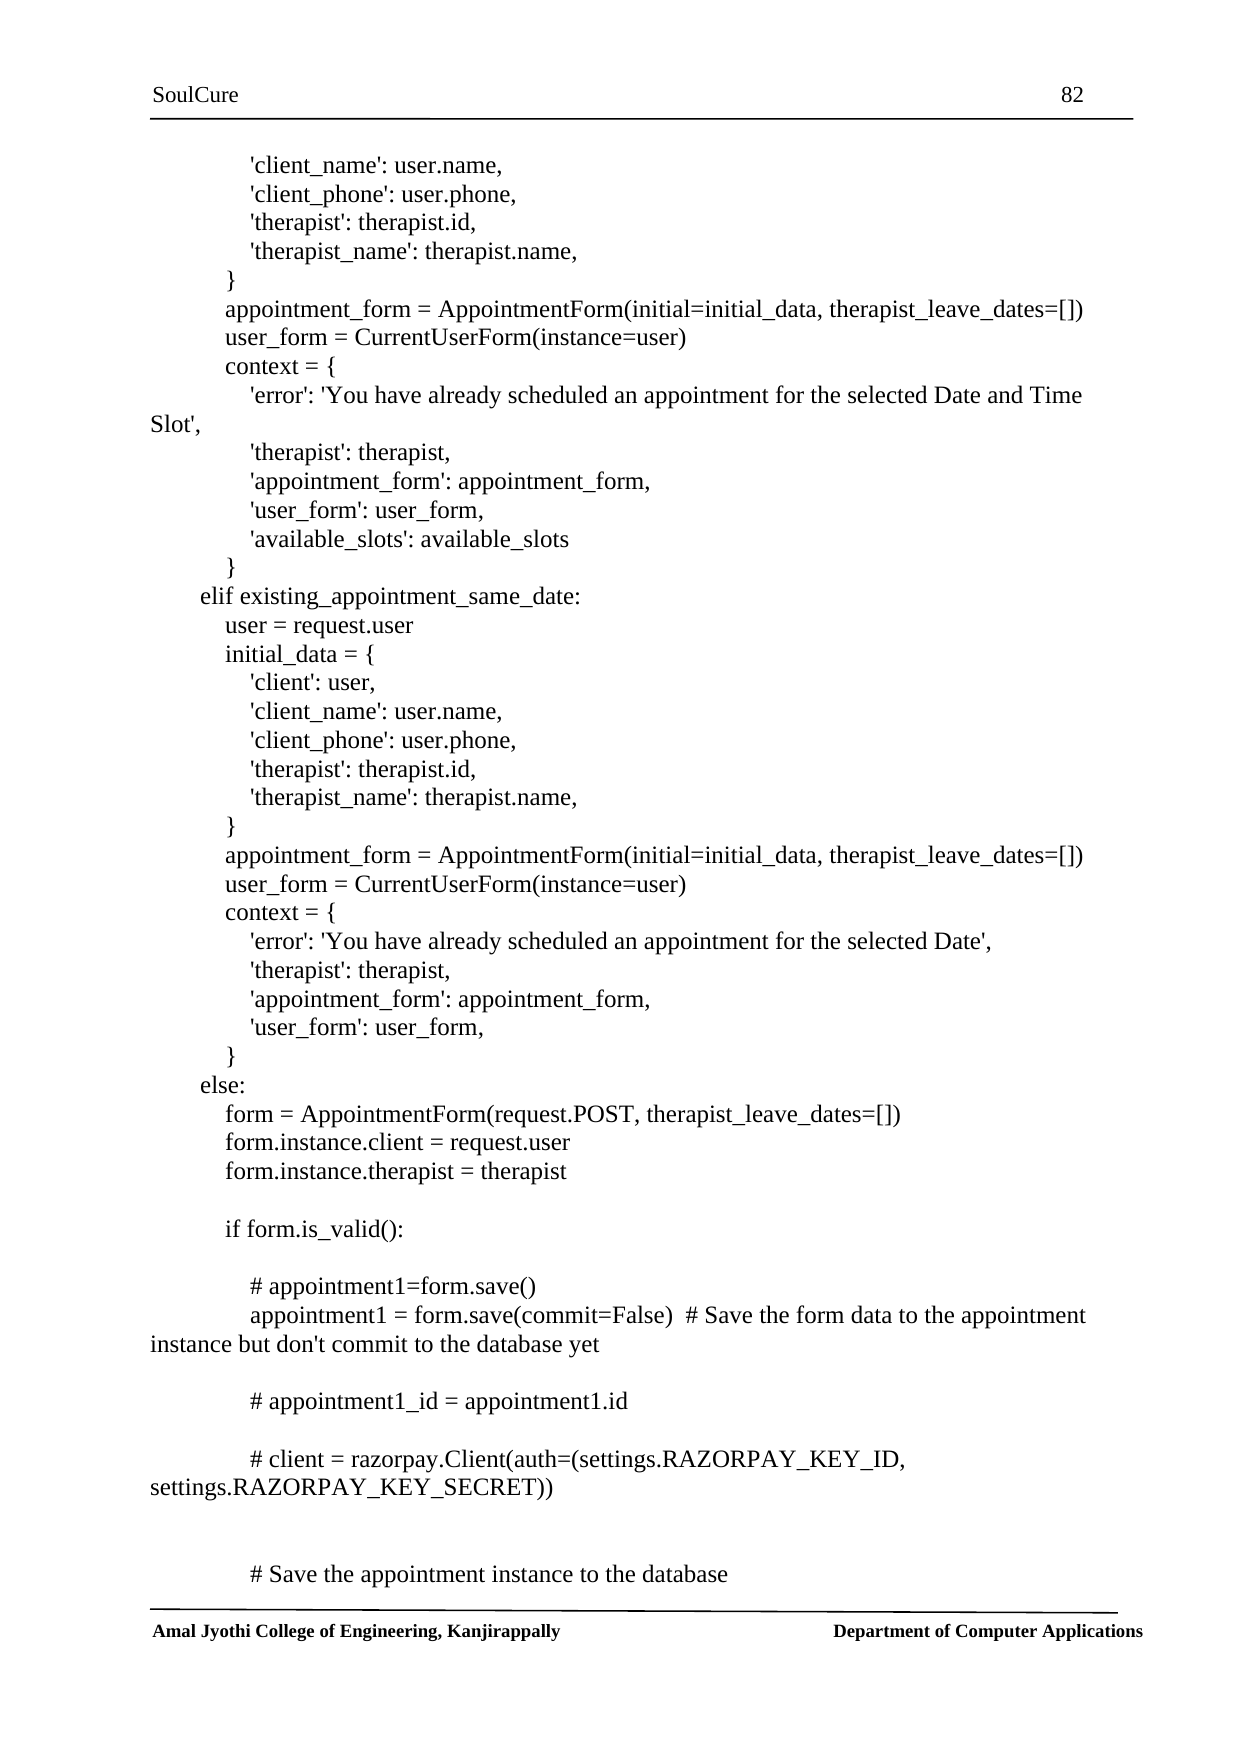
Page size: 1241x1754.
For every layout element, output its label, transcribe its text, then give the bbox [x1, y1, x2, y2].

text appointment1 = form.save(commit=False) # Save the form data to the appointment instance but don't commit to the database yet [150, 1300, 1090, 1357]
text 'error': 'You have already scheduled an appointment for the selected Date', [150, 926, 1090, 955]
text 'appointment_form': appointment_form, [150, 466, 1090, 495]
text user_form = CurrentUserForm(instance=user) [150, 869, 1090, 897]
text 'client_phone': user.phone, [150, 179, 1090, 207]
text # appointment1=form.save() [150, 1271, 1090, 1300]
text context = { [150, 897, 1090, 926]
text # appointment1_id = appointment1.id [150, 1386, 1090, 1415]
text 'therapist': therapist.id, [150, 207, 1090, 236]
text 'available_slots': available_slots [150, 524, 1090, 552]
text appointment_form = AppointmentForm(initial=initial_data, therapist_leave_dates=[]) [150, 294, 1090, 322]
text 'therapist_name': therapist.name, [150, 236, 1090, 265]
text 'therapist': therapist, [150, 955, 1090, 984]
text 'user_form': user_form, [150, 1012, 1090, 1041]
text } [150, 265, 1090, 294]
text # Save the appointment instance to the database [150, 1559, 1090, 1587]
text } [150, 811, 1090, 840]
text 'client_name': user.name, [150, 150, 1090, 179]
text 'therapist': therapist.id, [150, 754, 1090, 782]
text 'client': user, [150, 667, 1090, 696]
text } [150, 552, 1090, 581]
text 'appointment_form': appointment_form, [150, 984, 1090, 1012]
text else: [150, 1070, 1090, 1099]
text 'client_phone': user.phone, [150, 725, 1090, 754]
text 'therapist': therapist, [150, 437, 1090, 466]
text 'error': 'You have already scheduled an appointment for the selected Date and Time Slot', [150, 380, 1090, 437]
text 'user_form': user_form, [150, 495, 1090, 524]
text if form.is_valid(): [150, 1214, 1090, 1242]
text form = AppointmentForm(request.POST, therapist_leave_dates=[]) [150, 1099, 1090, 1127]
text # client = razorpay.Client(auth=(settings.RAZORPAY_KEY_ID, settings.RAZORPAY_KEY_SECRET)) [150, 1444, 1090, 1501]
text form.instance.therapist = therapist [150, 1156, 1090, 1185]
text user_form = CurrentUserForm(instance=user) [150, 322, 1090, 351]
text user = request.user [150, 610, 1090, 639]
text appointment_form = AppointmentForm(initial=initial_data, therapist_leave_dates=[]) [150, 840, 1090, 869]
text 'therapist_name': therapist.name, [150, 782, 1090, 811]
text initial_data = { [150, 639, 1090, 667]
text } [150, 1041, 1090, 1070]
text context = { [150, 351, 1090, 380]
text form.instance.client = request.user [150, 1127, 1090, 1156]
text 'client_name': user.name, [150, 696, 1090, 725]
text elif existing_appointment_same_date: [150, 581, 1090, 610]
